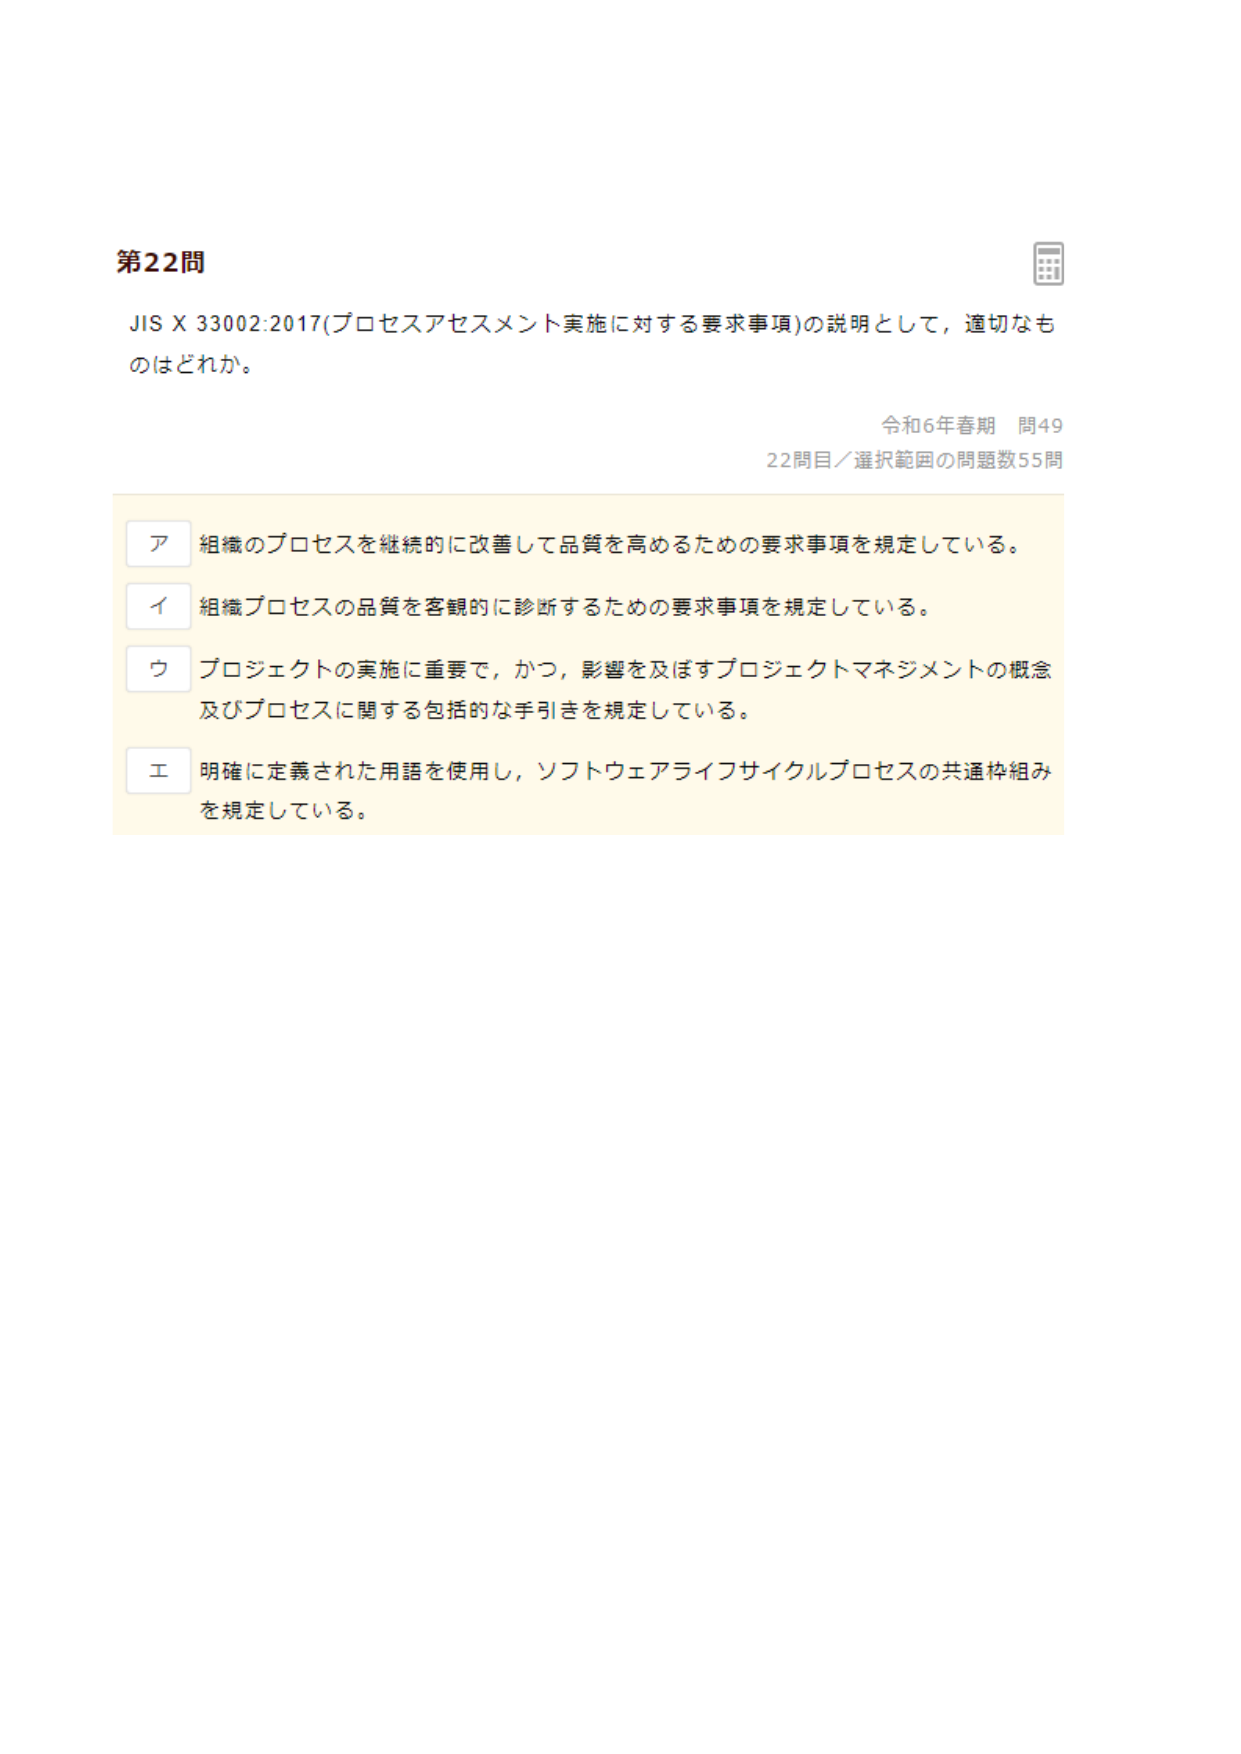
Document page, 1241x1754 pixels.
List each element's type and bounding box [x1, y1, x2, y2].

picture [112, 239, 1065, 835]
